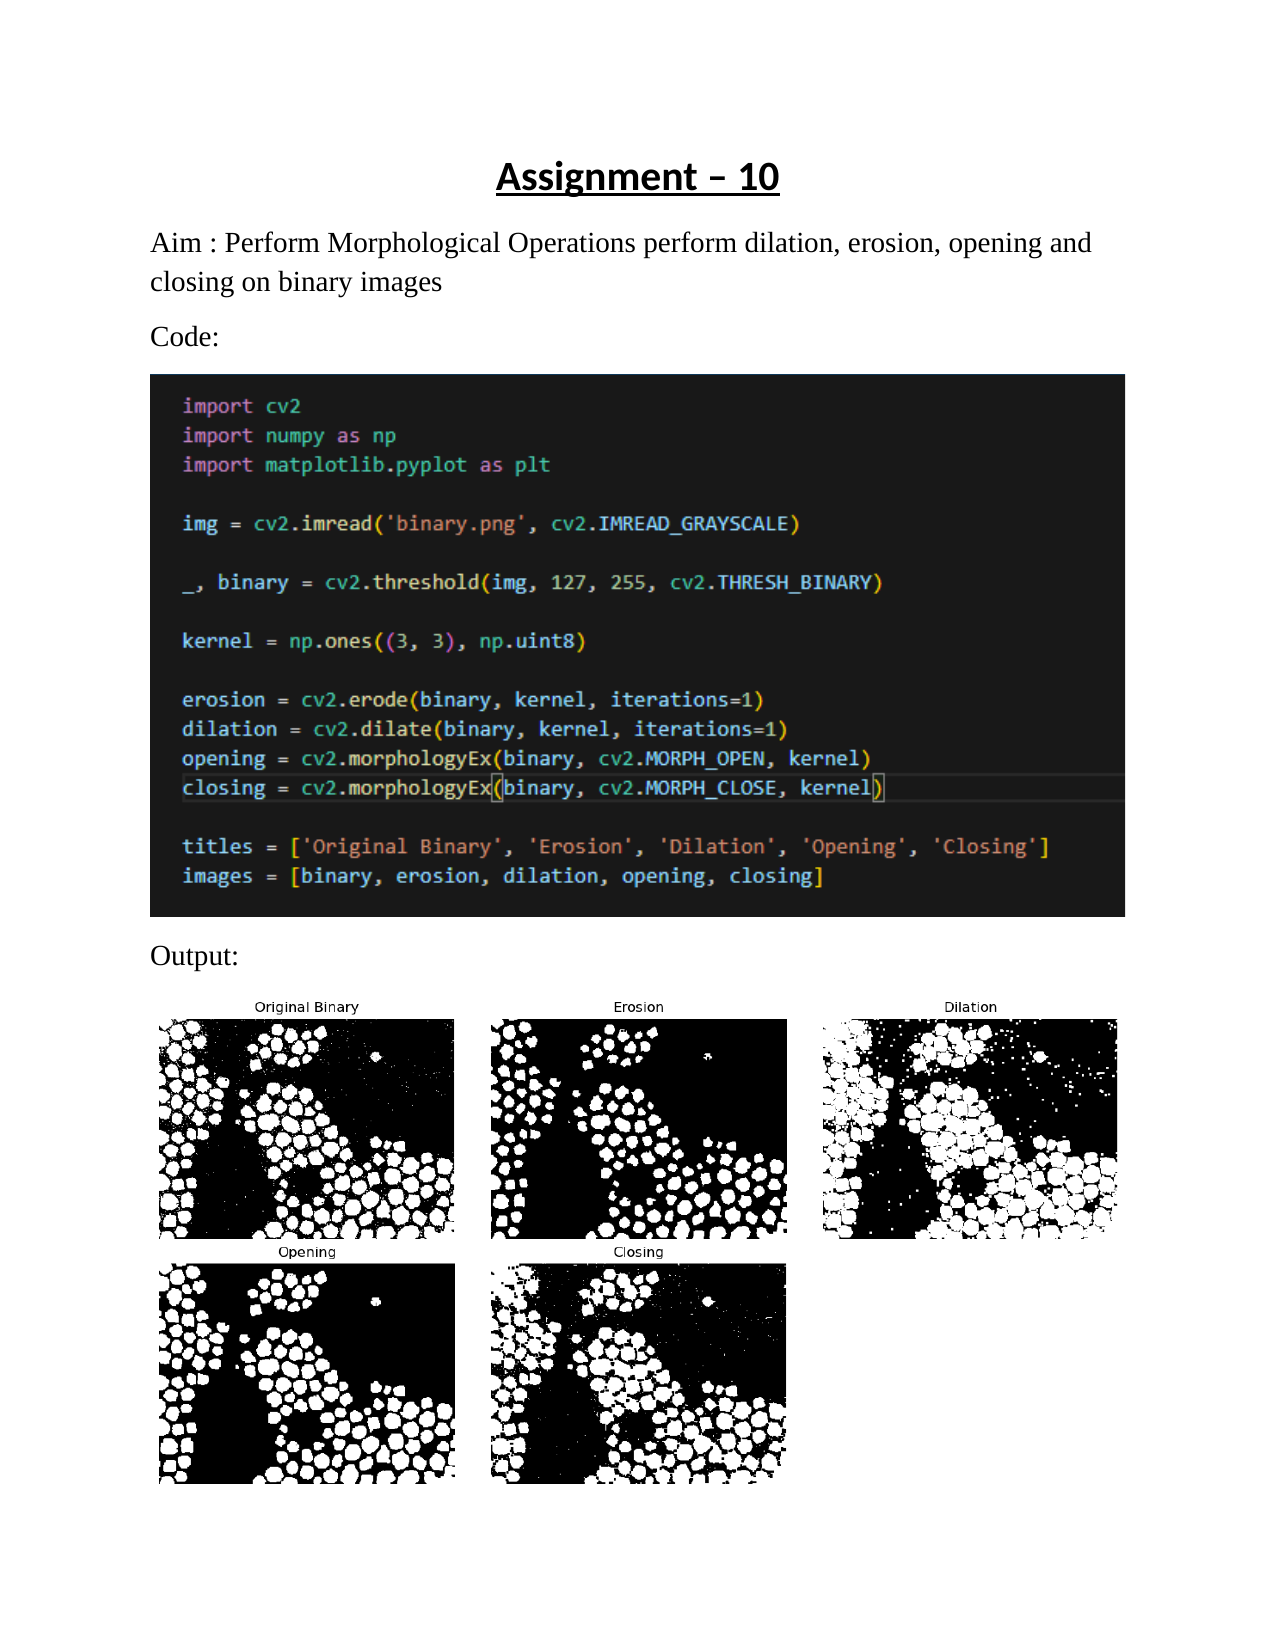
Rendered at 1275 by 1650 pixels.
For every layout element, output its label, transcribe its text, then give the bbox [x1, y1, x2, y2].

text Aim : Perform Morphological Operations perform dilation, erosion, opening and closing on binary images [150, 225, 1125, 297]
picture [150, 993, 1125, 1492]
text Code: [150, 319, 1125, 352]
picture [150, 374, 1125, 917]
text Assignment – 10 [150, 150, 1125, 201]
text Output: [150, 938, 1125, 972]
